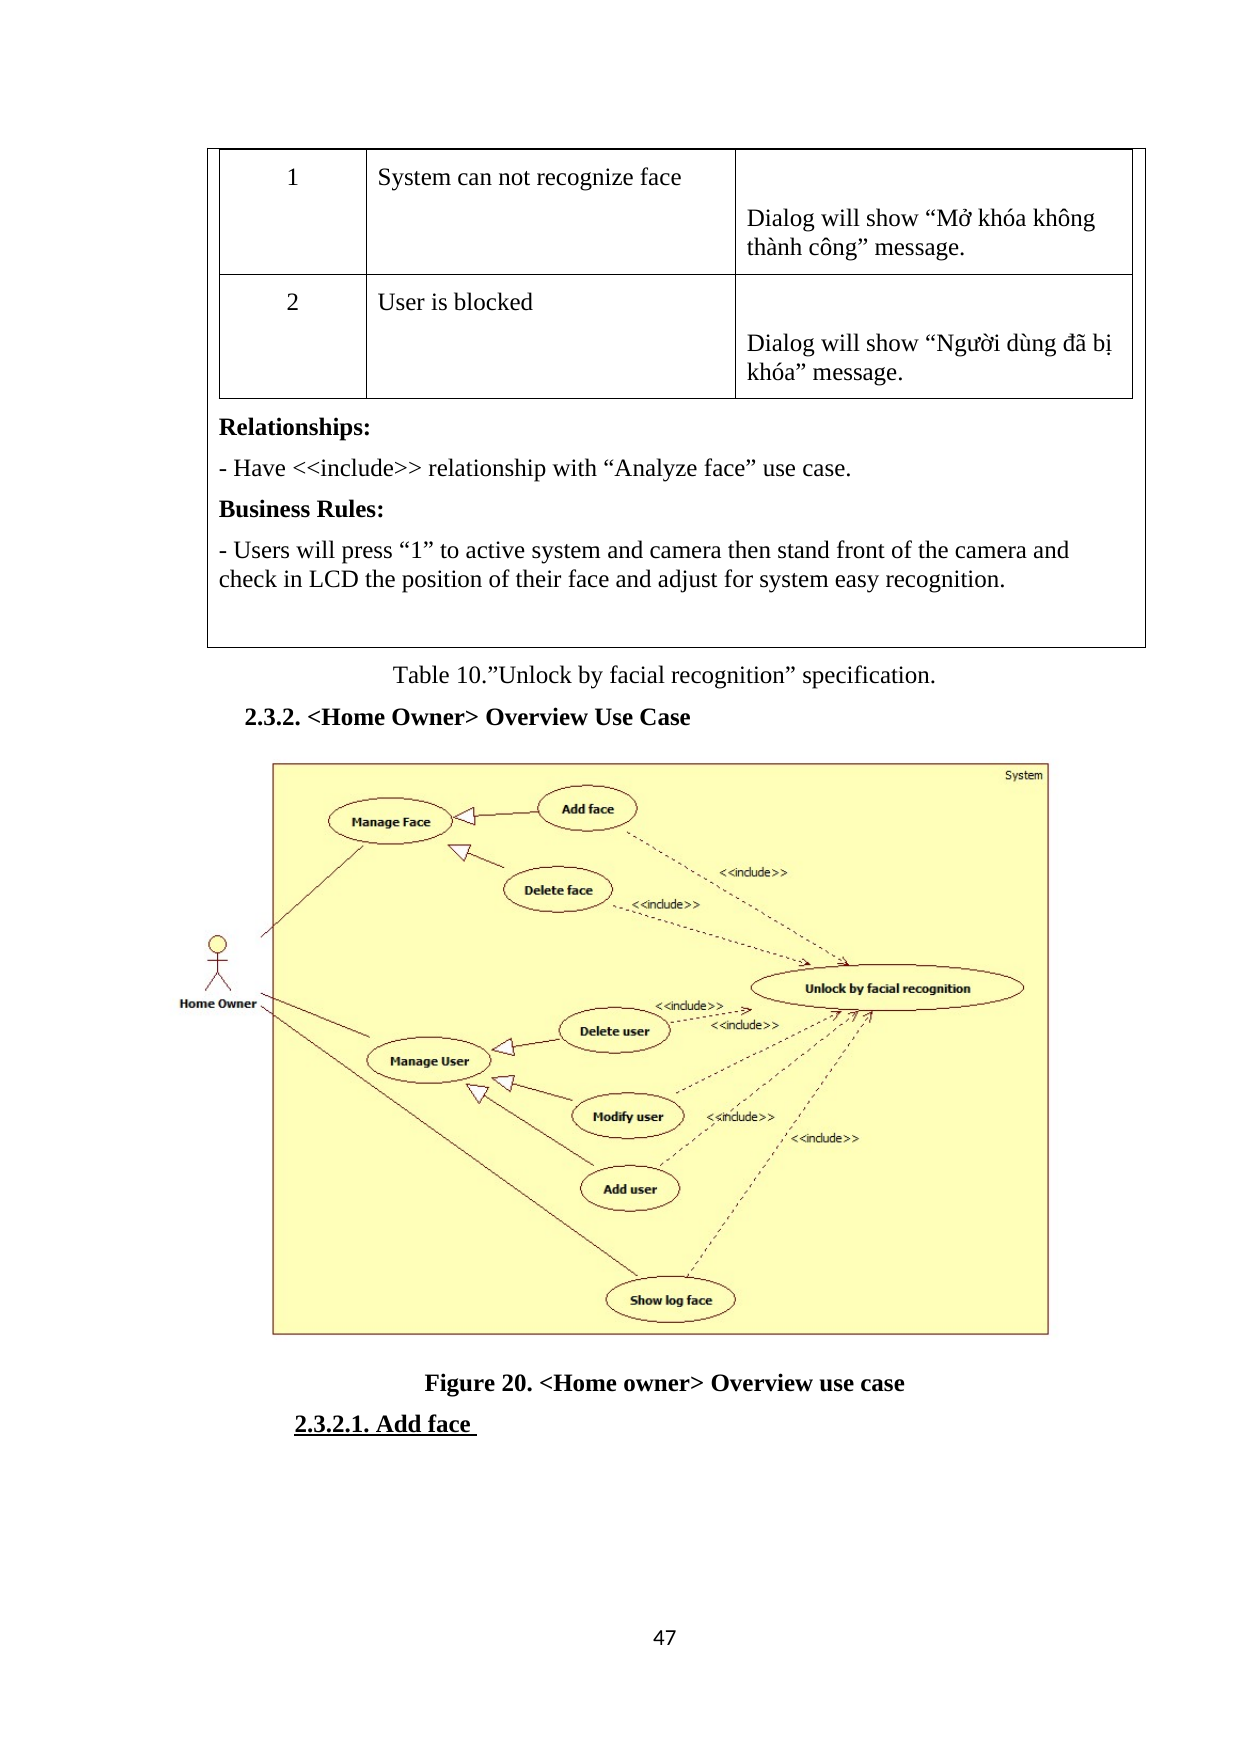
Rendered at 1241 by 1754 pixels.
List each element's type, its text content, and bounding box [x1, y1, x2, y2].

text 2.3.2.1. Add face [257, 1409, 1122, 1438]
text 2.3.2. <Home Owner> Overview Use Case [207, 702, 1122, 730]
text Table 10.”Unlock by facial recognition” specification. [207, 660, 1122, 689]
picture [153, 742, 1069, 1356]
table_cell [208, 149, 1145, 647]
text Figure 20. <Home owner> Overview use case [207, 1368, 1122, 1397]
